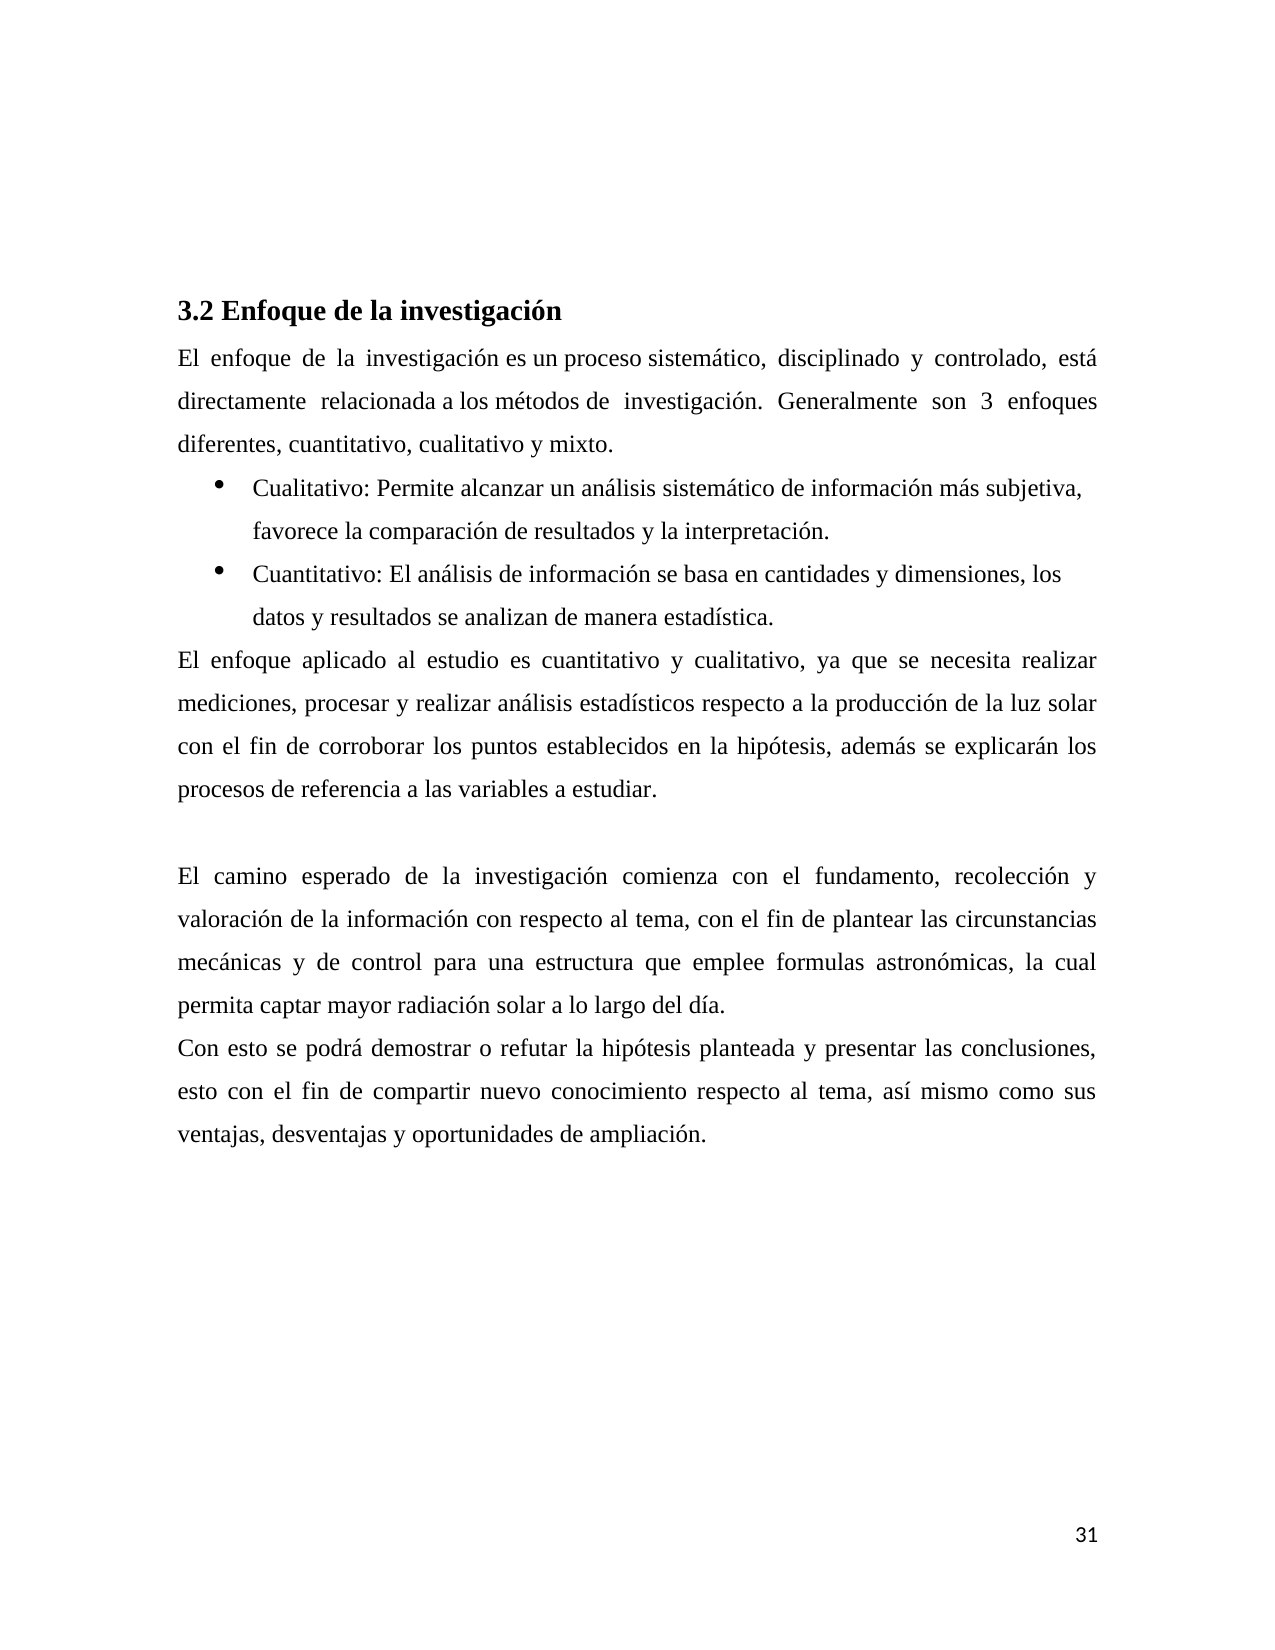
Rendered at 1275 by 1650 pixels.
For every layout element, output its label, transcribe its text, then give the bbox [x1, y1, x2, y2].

text Con esto se podrá demostrar o refutar la hipótesis planteada y presentar las conclusiones, esto con el fin de compartir nuevo conocimiento respecto al tema, así mismo como sus ventajas, desventajas y oportunidades de ampliación. [177, 1033, 1098, 1148]
text El enfoque aplicado al estudio es cuantitativo y cualitativo, ya que se necesita realizar mediciones, procesar y realizar análisis estadísticos respecto a la producción de la luz solar con el fin de corroborar los puntos establecidos en la hipótesis, además se explicarán los procesos de referencia a las variables a estudiar. [177, 645, 1098, 803]
text El camino esperado de la investigación comienza con el fundamento, recolección y valoración de la información con respecto al tema, con el fin de plantear las circunstancias mecánicas y de control para una estructura que emplee formulas astronómicas, la cual permita captar mayor radiación solar a lo largo del día. [177, 861, 1098, 1019]
text El enfoque de la investigación es un proceso sistemático, disciplinado y controlado, está directamente relacionada a los métodos de investigación. Generalmente son 3 enfoques diferentes, cuantitativo, cualitativo y mixto. [177, 343, 1098, 458]
list Cuantitativo: El análisis de información se basa en cantidades y dimensiones, los datos y resultados se analizan de manera estadística. [215, 559, 1098, 631]
list Cualitativo: Permite alcanzar un análisis sistemático de información más subjetiva, favorece la comparación de resultados y la interpretación. [215, 473, 1098, 544]
text 3.2 Enfoque de la investigación [177, 293, 1098, 327]
